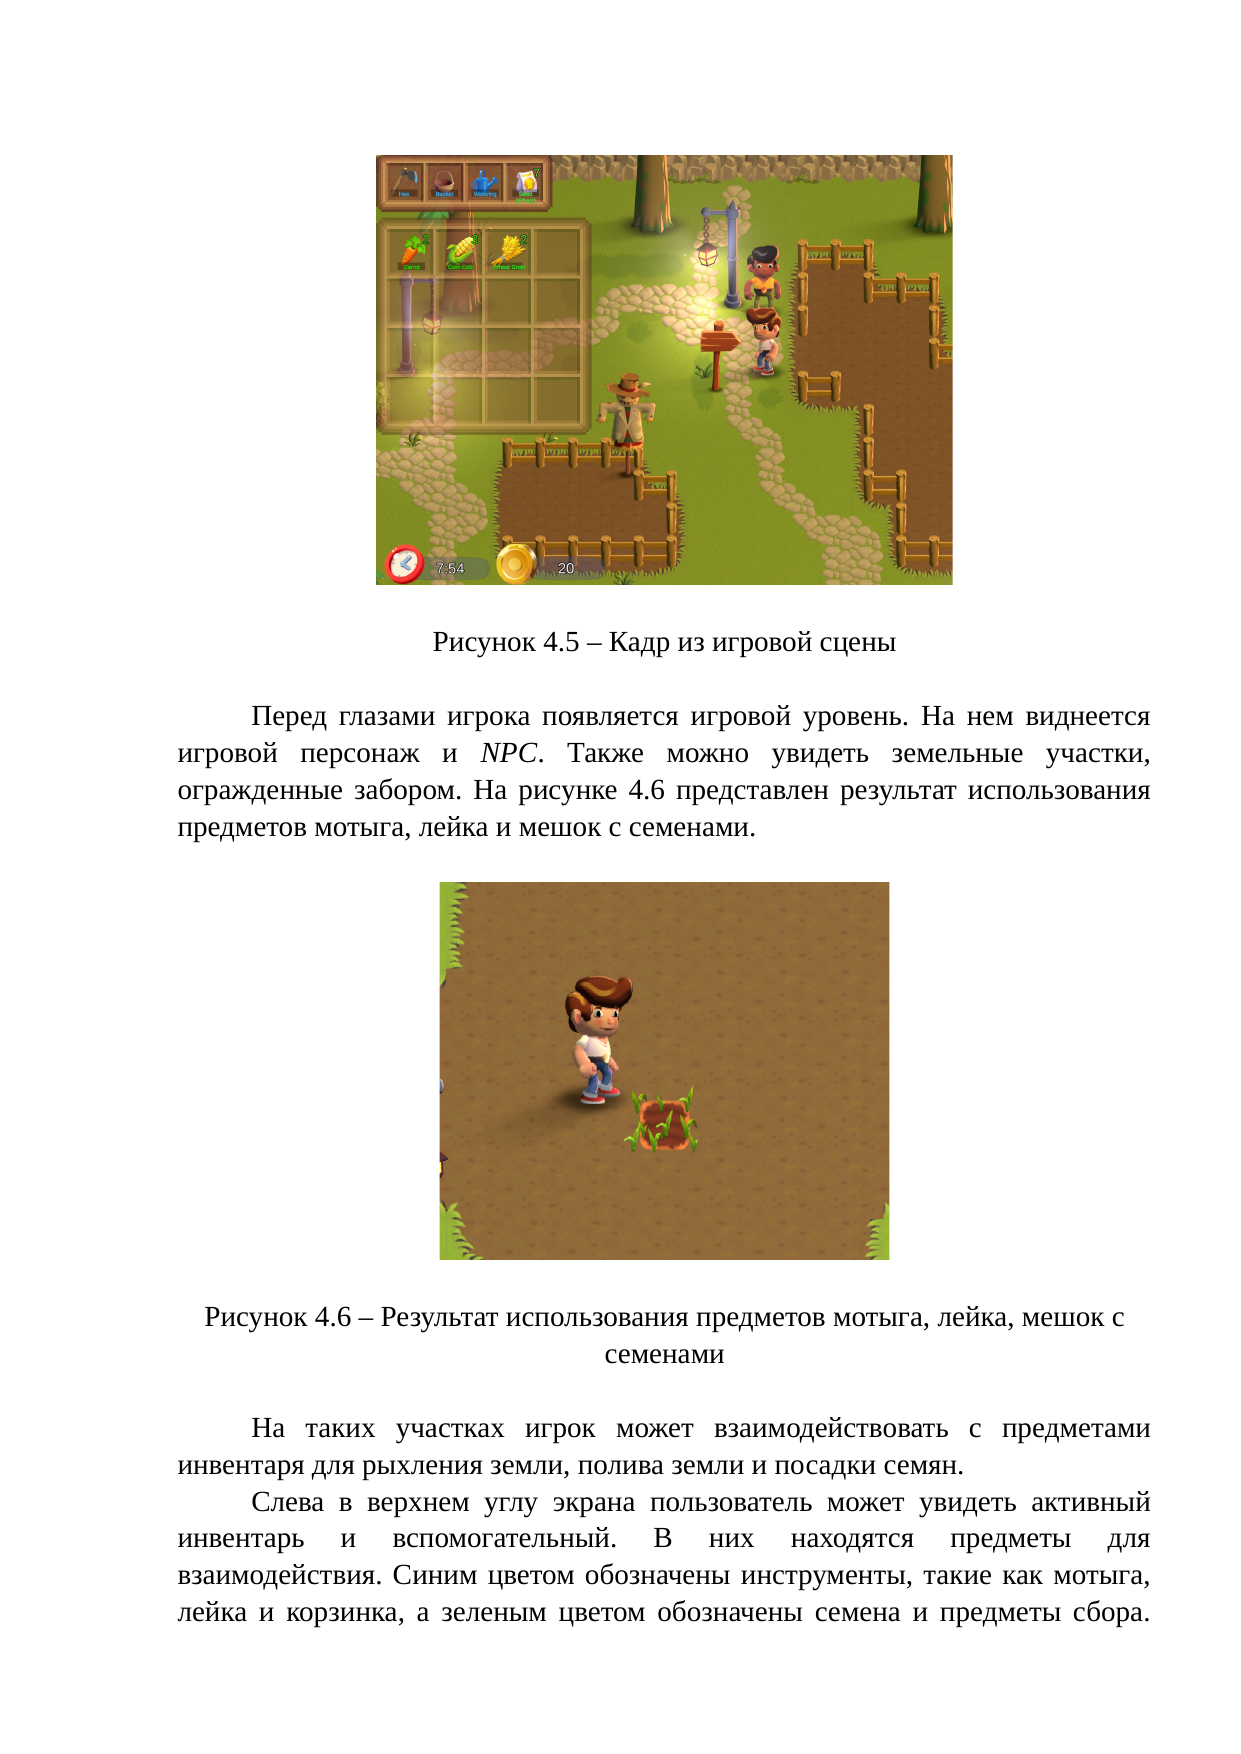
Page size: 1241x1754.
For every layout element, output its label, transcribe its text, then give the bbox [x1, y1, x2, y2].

picture [439, 882, 890, 1260]
text Перед глазами игрока появляется игровой уровень. На нем виднеется игровой персонаж и NPC. Также можно увидеть земельные участки, огражденные забором. На рисунке 4.6 представлен результат использования предметов мотыга, лейка и мешок с семенами. [177, 698, 1152, 842]
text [177, 1484, 1152, 1628]
text На таких участках игрок может взаимодействовать с предметами инвентаря для рыхления земли, полива земли и посадки семян. [177, 1410, 1152, 1480]
text Рисунок 4.5 – Кадр из игровой сцены [177, 624, 1152, 658]
picture [376, 155, 953, 585]
text Рисунок 4.6 – Результат использования предметов мотыга, лейка, мешок с семенами [177, 1299, 1152, 1370]
